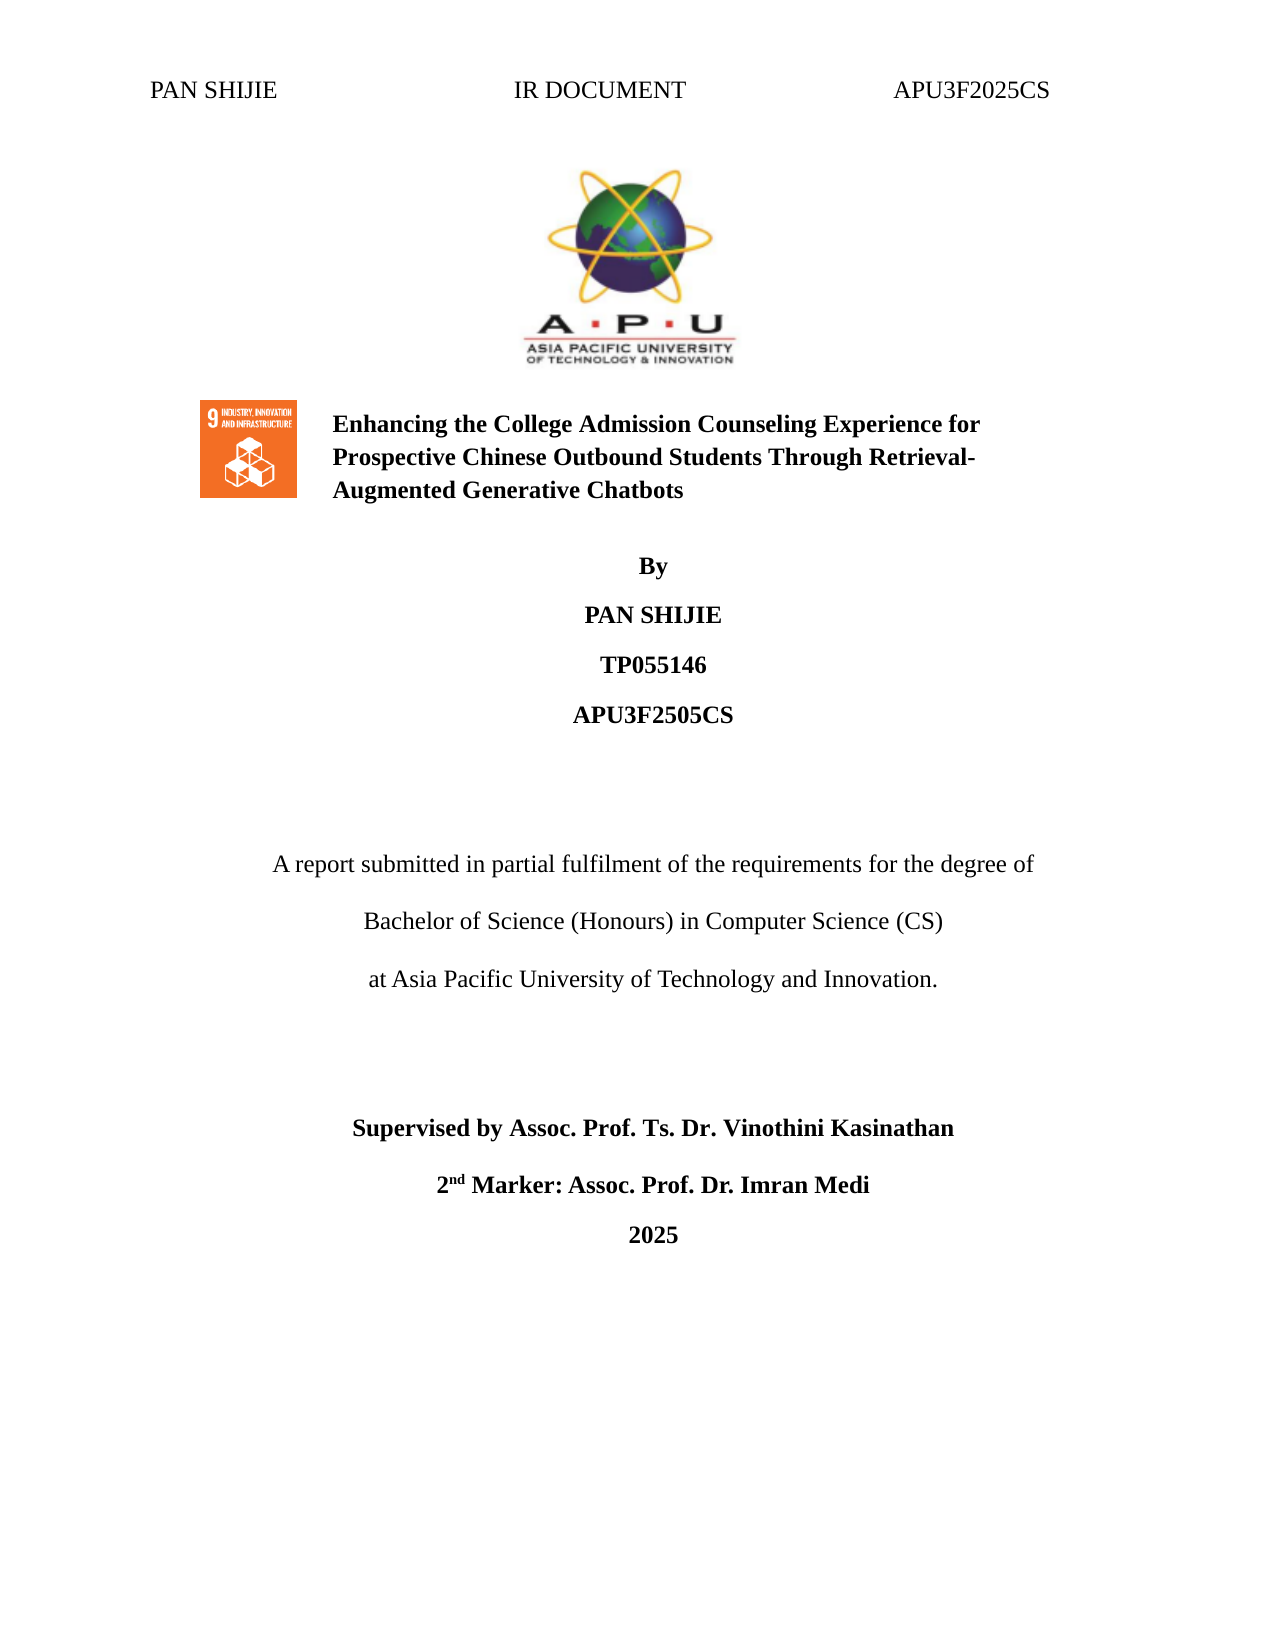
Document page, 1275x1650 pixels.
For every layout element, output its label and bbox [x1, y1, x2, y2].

picture [511, 152, 764, 398]
picture [200, 400, 297, 498]
